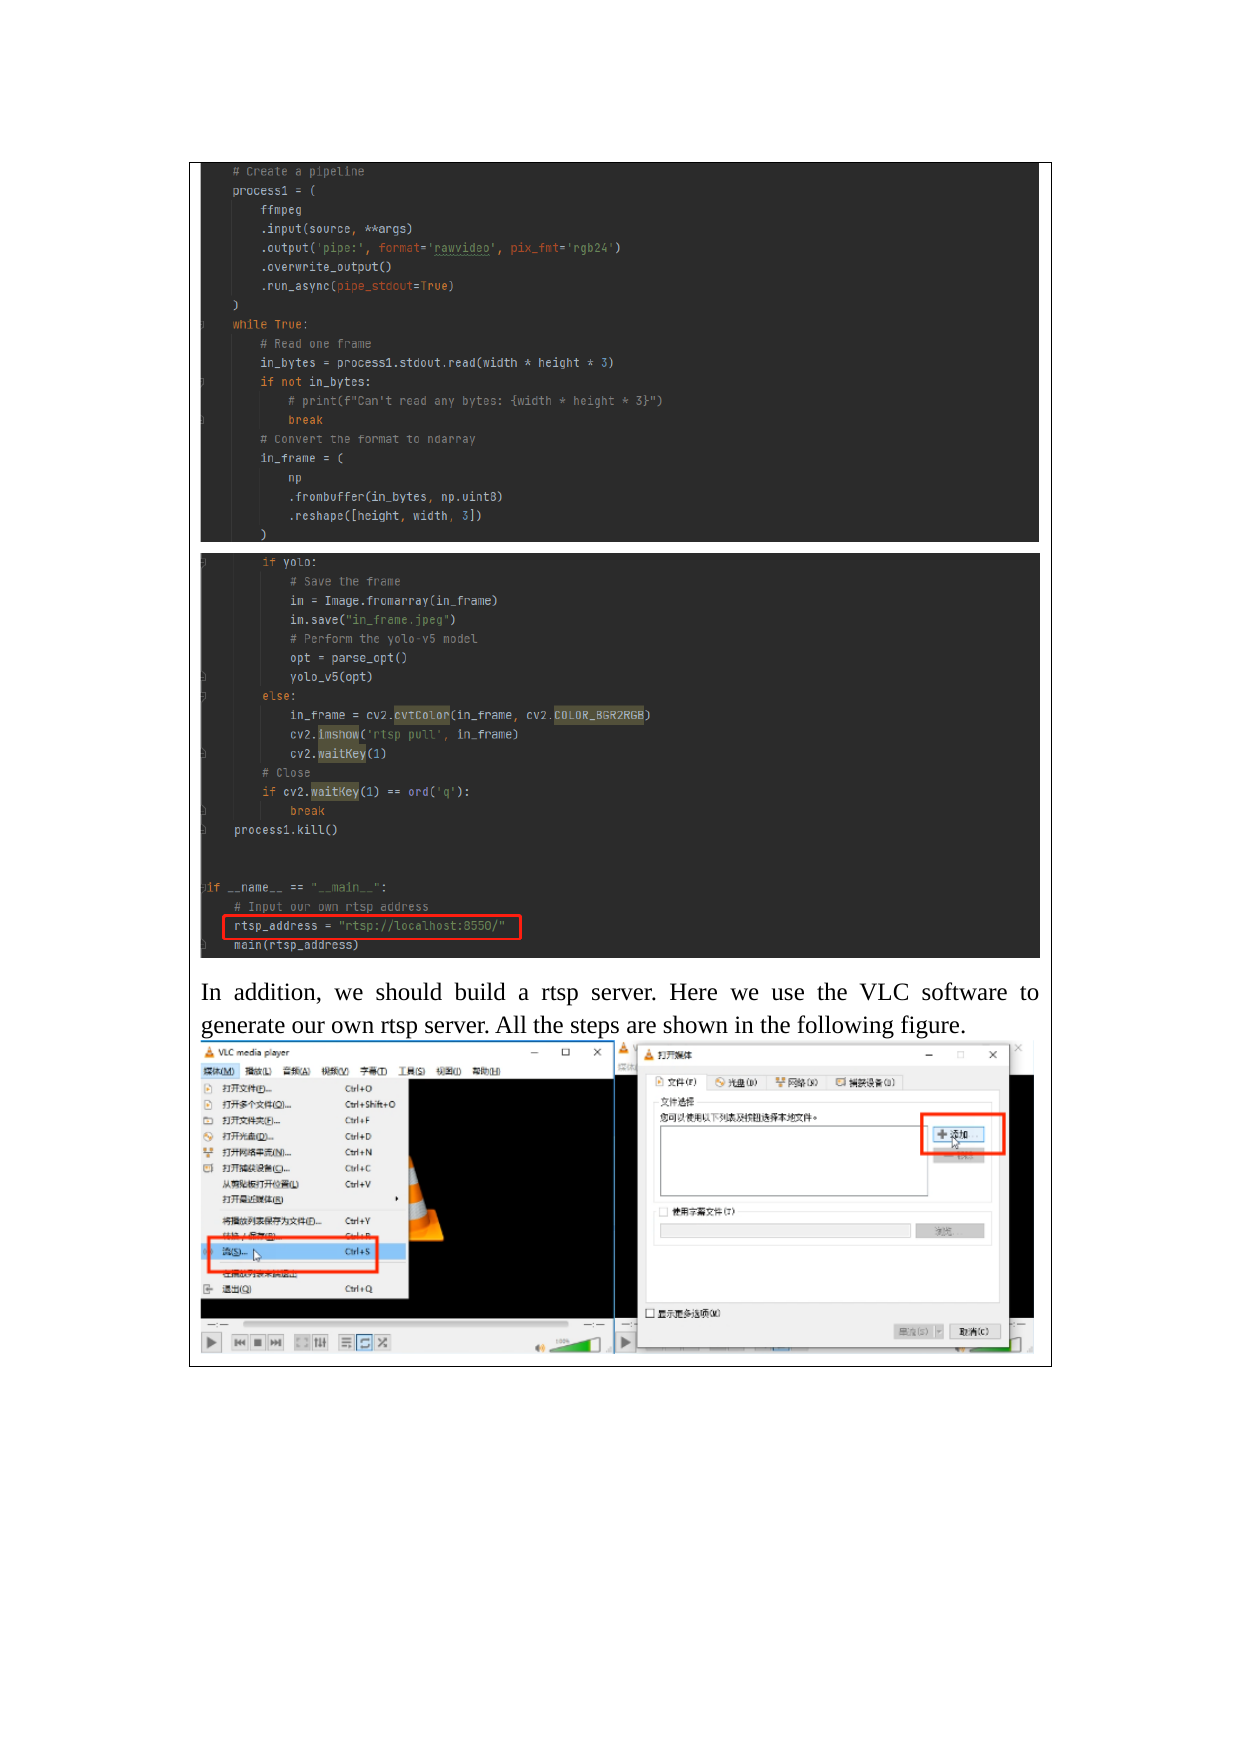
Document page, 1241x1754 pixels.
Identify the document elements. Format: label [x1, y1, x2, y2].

picture [200, 163, 1039, 542]
picture [200, 553, 1040, 958]
picture [200, 1040, 1034, 1354]
table_cell [190, 163, 1051, 1366]
